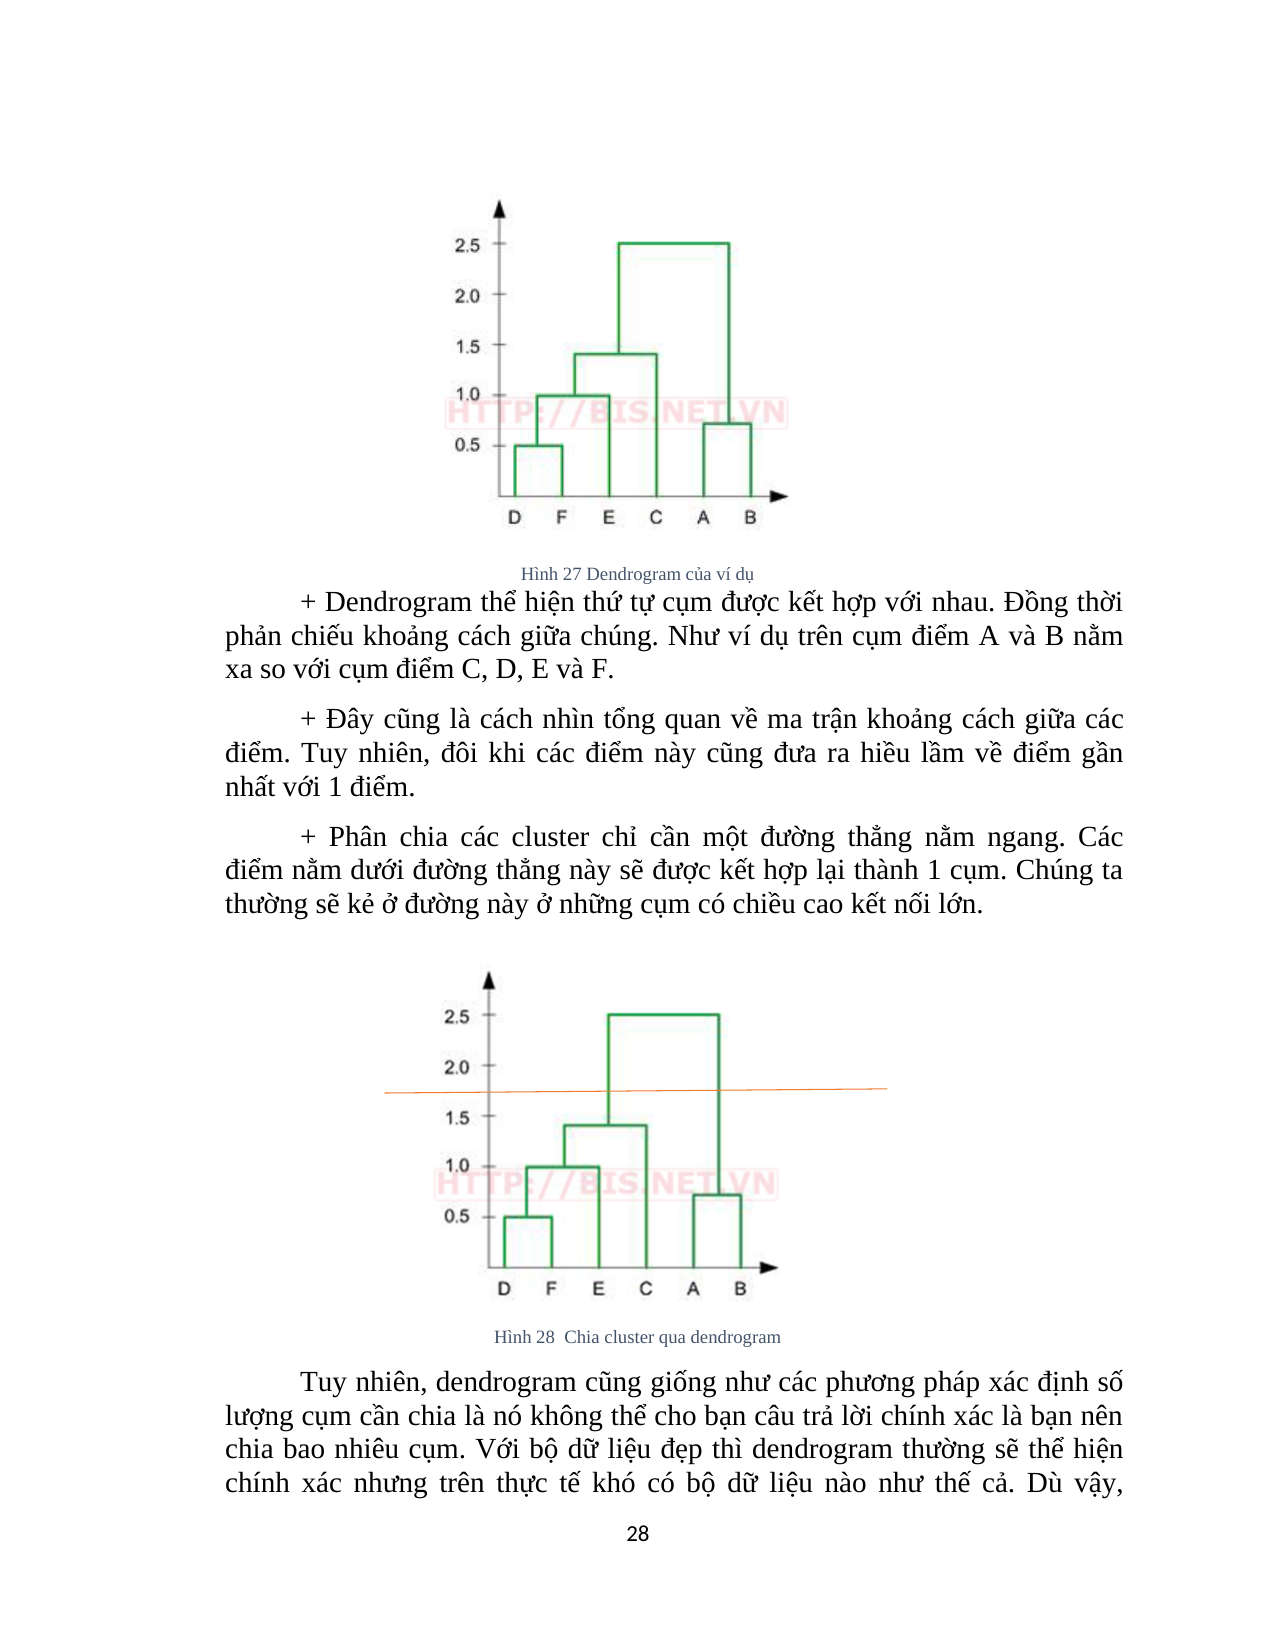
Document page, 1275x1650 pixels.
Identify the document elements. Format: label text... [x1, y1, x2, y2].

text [225, 936, 1125, 1498]
text + Đây cũng là cách nhìn tổng quan về ma trận khoảng cách giữa các điểm. Tuy nhiên, đôi khi các điểm này cũng đưa ra hiều lầm về điểm gần nhất với 1 điểm. [225, 702, 1125, 802]
picture [359, 182, 937, 546]
text + Dendrogram thể hiện thứ tự cụm được kết hợp với nhau. Đồng thời phản chiếu khoảng cách giữa chúng. Như ví dụ trên cụm điểm A và B nằm xa so với cụm điểm C, D, E và F. [225, 584, 1125, 685]
text + Phân chia các cluster chỉ cần một đường thẳng nằm ngang. Các điểm nằm dưới đường thẳng này sẽ được kết hợp lại thành 1 cụm. Chúng ta thường sẽ kẻ ở đường này ở những cụm có chiều cao kết nối lớn. [225, 819, 1125, 919]
picture [348, 952, 927, 1317]
